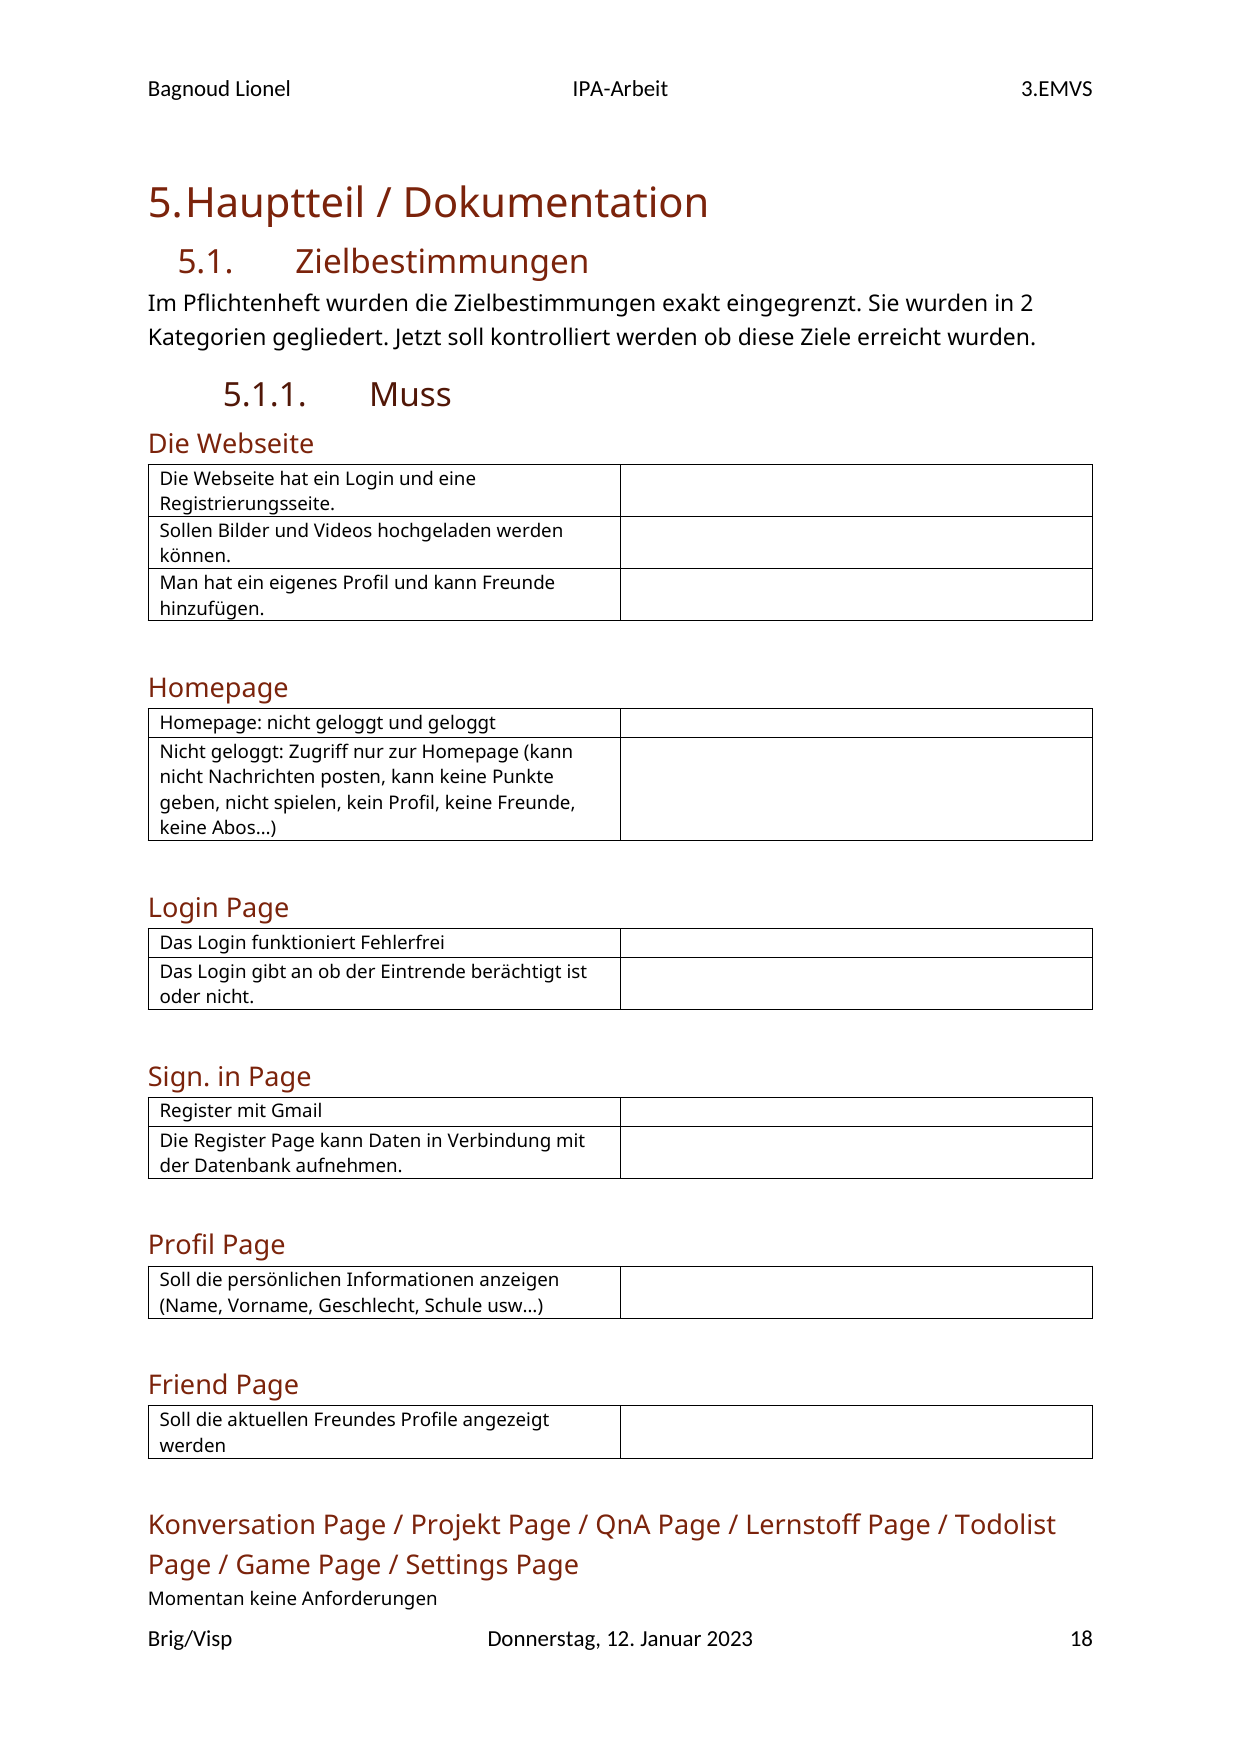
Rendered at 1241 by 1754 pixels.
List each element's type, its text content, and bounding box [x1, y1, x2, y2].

table_header Das Login funktioniert Fehlerfrei [149, 929, 620, 957]
table_cell Das Login gibt an ob der Eintrende berächtigt ist oder nicht. [149, 958, 620, 1009]
table_cell [621, 517, 1092, 568]
text Im Pflichtenheft wurden die Zielbestimmungen exakt eingegrenzt. Sie wurden in 2 Kategorien gegliedert. Jetzt soll kontrolliert werden ob diese Ziele erreicht wurden. [148, 287, 1093, 352]
table_cell [621, 738, 1092, 840]
subtitle Muss [223, 371, 1093, 417]
table_cell Nicht geloggt: Zugriff nur zur Homepage (kann nicht Nachrichten posten, kann keine Punkte geben, nicht spielen, kein Profil, keine Freunde, keine Abos…) [149, 738, 620, 840]
table_cell [621, 958, 1092, 1009]
text Momentan keine Anforderungen [148, 1585, 1093, 1611]
table_header Register mit Gmail [149, 1098, 620, 1126]
table_header Soll die aktuellen Freundes Profile angezeigt werden [149, 1406, 620, 1457]
table_header [621, 1098, 1092, 1126]
table_header [621, 465, 1092, 516]
table_header [621, 1267, 1092, 1318]
subtitle Friend Page [148, 1366, 1093, 1402]
table_cell [621, 1127, 1092, 1178]
table_header Homepage: nicht geloggt und geloggt [149, 709, 620, 737]
table_header Die Webseite hat ein Login und eine Registrierungsseite. [149, 465, 620, 516]
subtitle Sign. in Page [148, 1057, 1093, 1094]
table_header [621, 929, 1092, 957]
subtitle Hauptteil / Dokumentation [148, 173, 1093, 229]
table_cell Die Register Page kann Daten in Verbindung mit der Datenbank aufnehmen. [149, 1127, 620, 1178]
subtitle Login Page [148, 888, 1093, 925]
table_cell Sollen Bilder und Videos hochgeladen werden können. [149, 517, 620, 568]
table_cell Man hat ein eigenes Profil und kann Freunde hinzufügen. [149, 569, 620, 620]
subtitle Zielbestimmungen [177, 238, 1093, 283]
table_header Soll die persönlichen Informationen anzeigen (Name, Vorname, Geschlecht, Schule usw…) [149, 1267, 620, 1318]
table_header [621, 1406, 1092, 1457]
subtitle Die Webseite [148, 424, 1093, 461]
subtitle Profil Page [148, 1226, 1093, 1263]
subtitle Homepage [148, 668, 1093, 705]
subtitle Konversation Page / Projekt Page / QnA Page / Lernstoff Page / Todolist Page / Game Page / Settings Page [148, 1505, 1093, 1582]
table_header [621, 709, 1092, 737]
table_cell [621, 569, 1092, 620]
